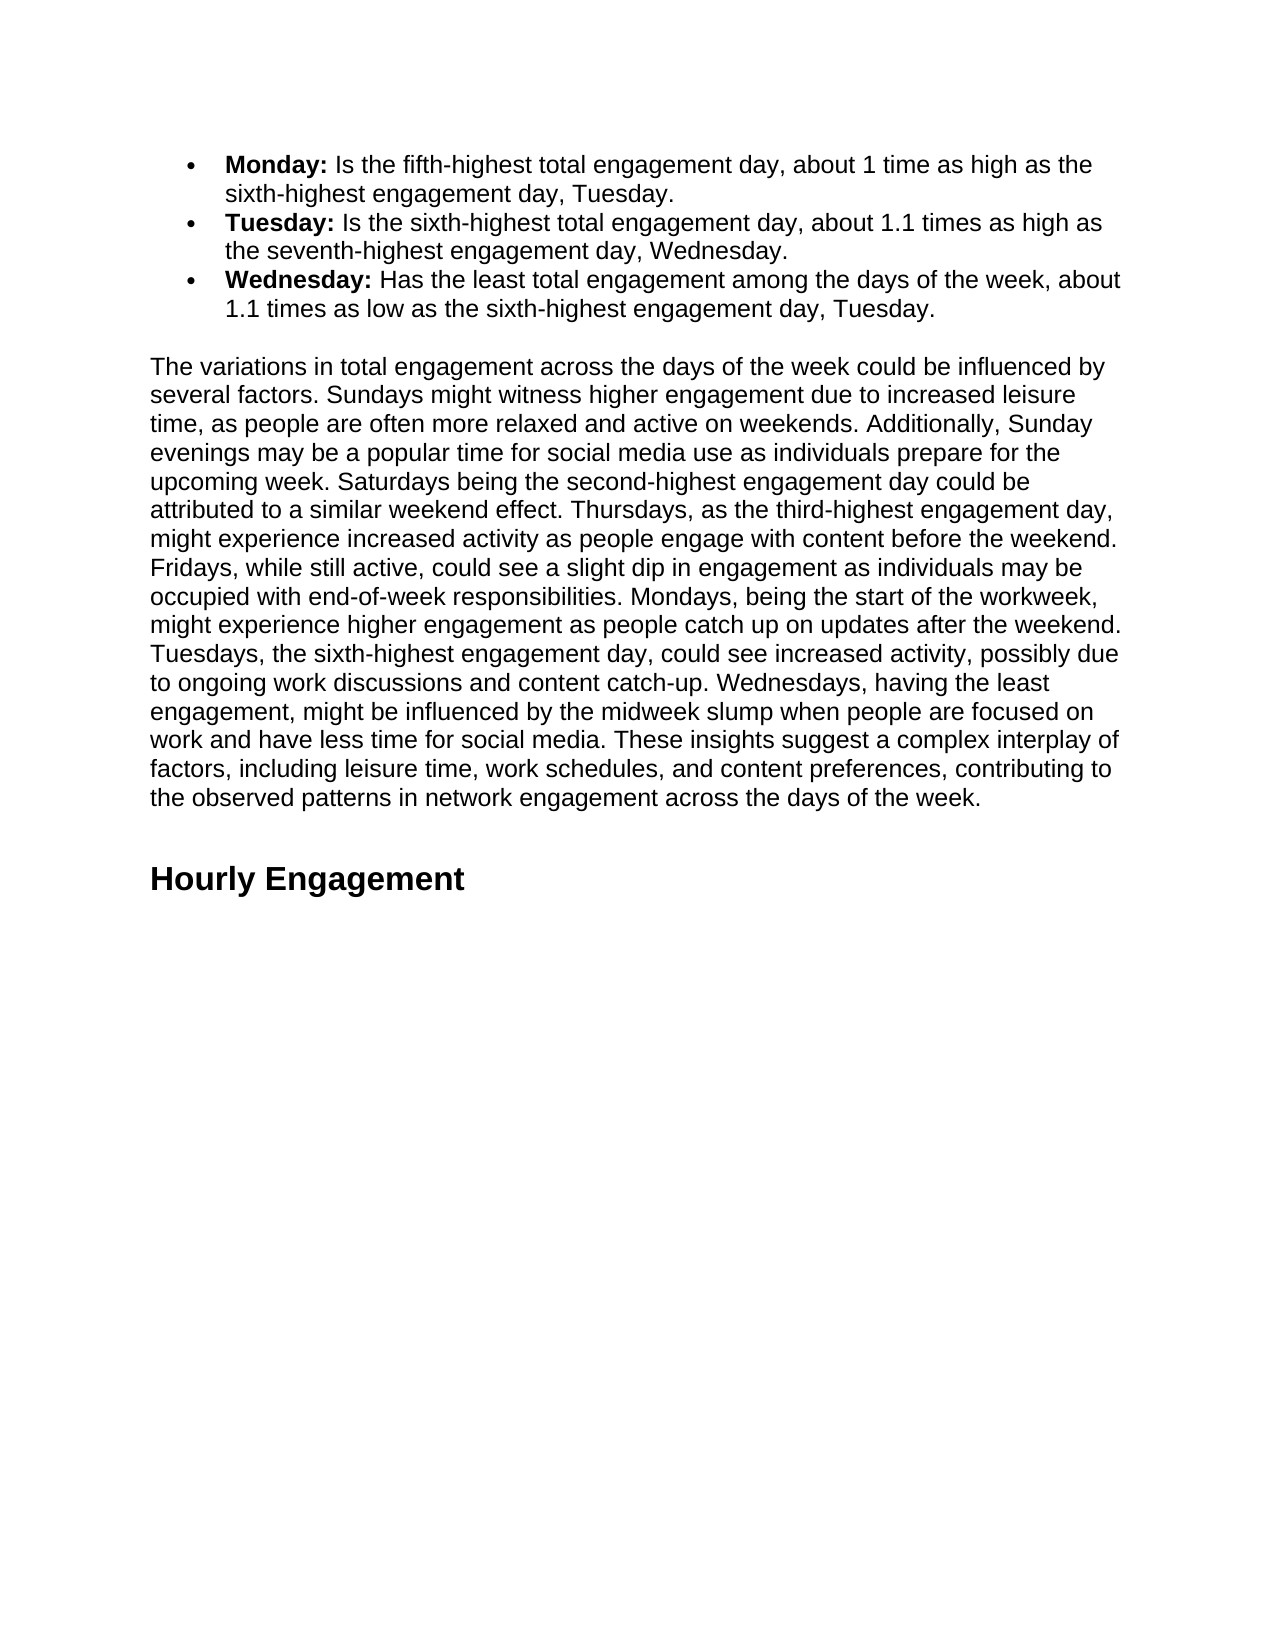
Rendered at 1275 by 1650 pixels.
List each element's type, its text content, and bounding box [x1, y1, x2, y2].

list Monday: Is the fifth-highest total engagement day, about 1 time as high as the sixth-highest engagement day, Tuesday. [187, 150, 1125, 207]
text Hourly Engagement [150, 859, 1125, 898]
text The variations in total engagement across the days of the week could be influenced by several factors. Sundays might witness higher engagement due to increased leisure time, as people are often more relaxed and active on weekends. Additionally, Sunday evenings may be a popular time for social media use as individuals prepare for the upcoming week. Saturdays being the second-highest engagement day could be attributed to a similar weekend effect. Thursdays, as the third-highest engagement day, might experience increased activity as people engage with content before the weekend. Fridays, while still active, could see a slight dip in engagement as individuals may be occupied with end-of-week responsibilities. Mondays, being the start of the workweek, might experience higher engagement as people catch up on updates after the weekend. Tuesdays, the sixth-highest engagement day, could see increased activity, possibly due to ongoing work discussions and content catch-up. Wednesdays, having the least engagement, might be influenced by the midweek slump when people are focused on work and have less time for social media. These insights suggest a complex interplay of factors, including leisure time, work schedules, and content preferences, contributing to the observed patterns in network engagement across the days of the week. [150, 352, 1125, 812]
list Tuesday: Is the sixth-highest total engagement day, about 1.1 times as high as the seventh-highest engagement day, Wednesday. [187, 207, 1125, 265]
list Wednesday: Has the least total engagement among the days of the week, about 1.1 times as low as the sixth-highest engagement day, Tuesday. [187, 265, 1125, 322]
